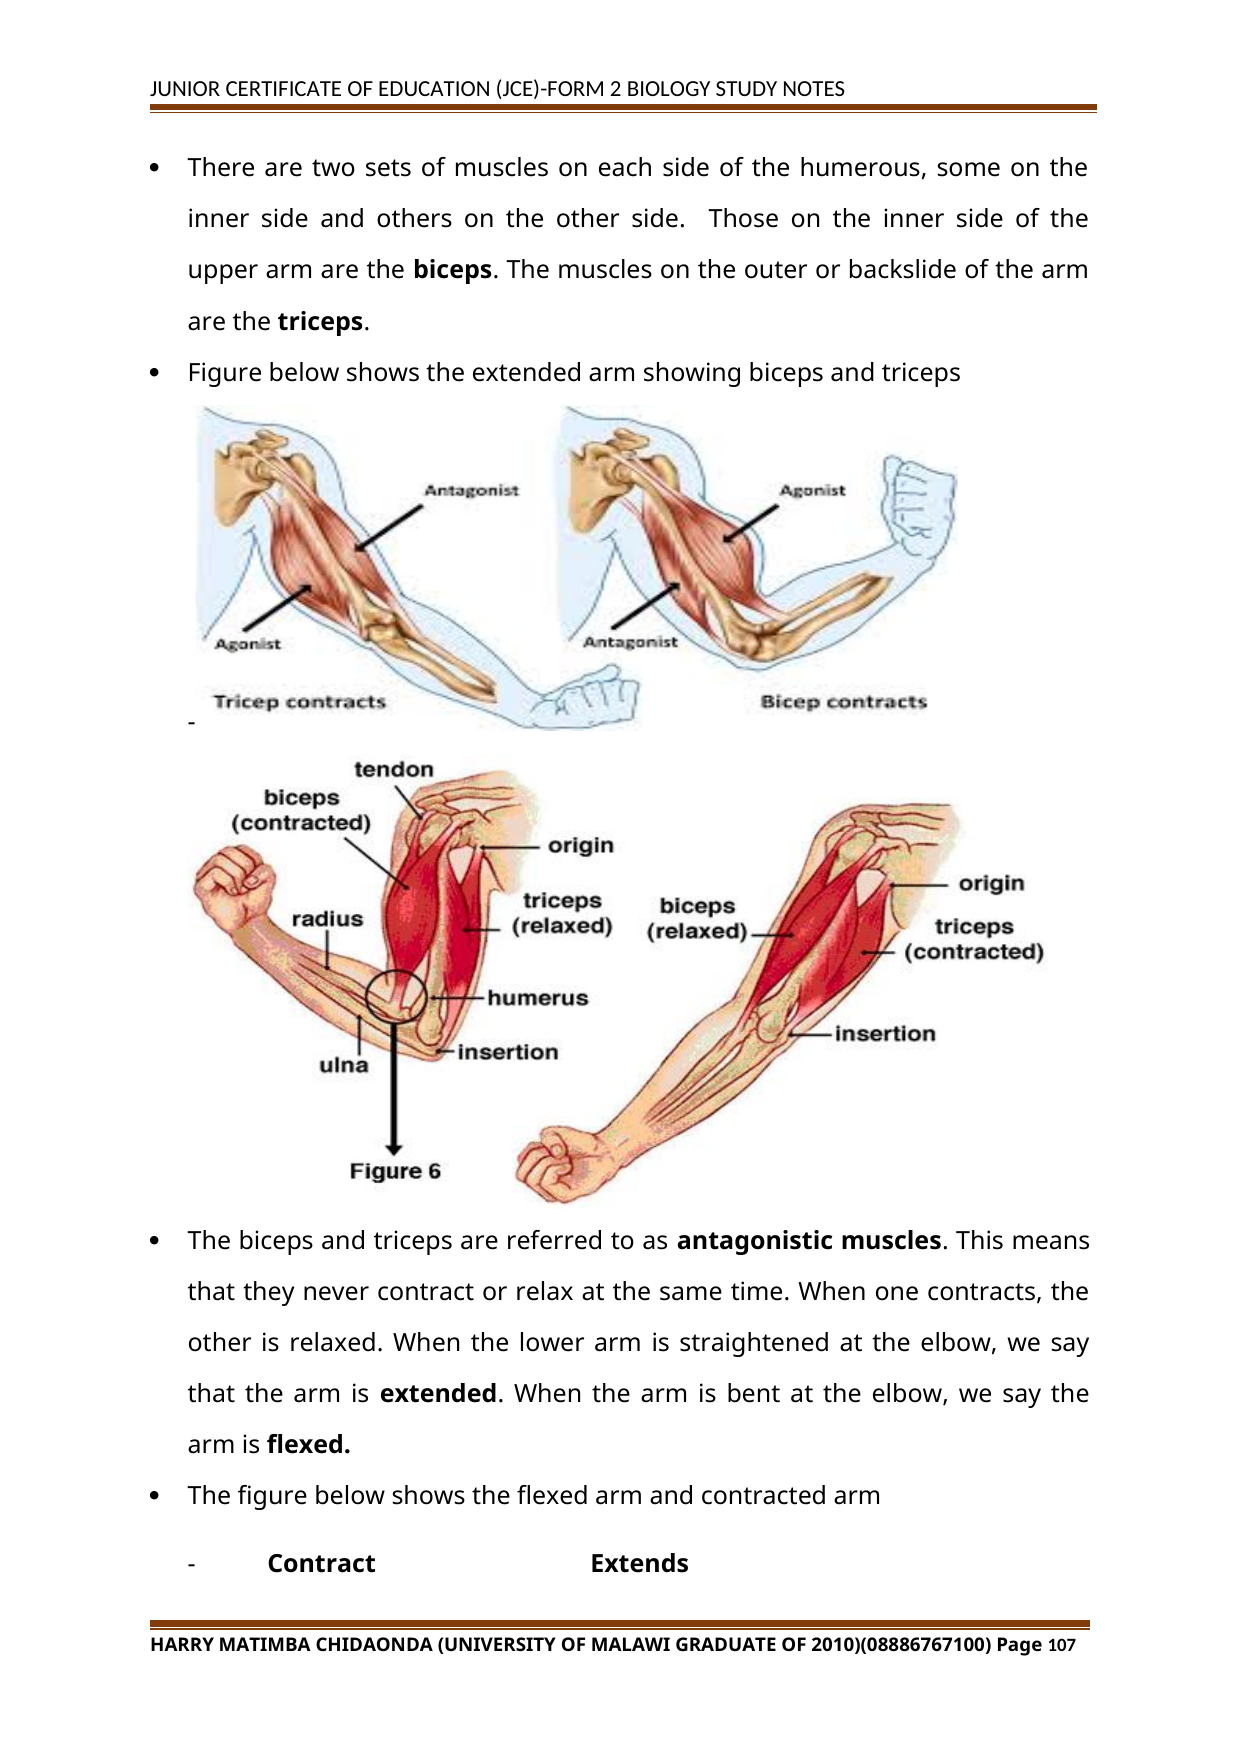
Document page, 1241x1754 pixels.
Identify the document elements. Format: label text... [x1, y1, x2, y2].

list The biceps and triceps are referred to as antagonistic muscles. This means that they never contract or relax at the same time. When one contracts, the other is relaxed. When the lower arm is straightened at the elbow, we say that the arm is extended. When the arm is bent at the elbow, we say the arm is flexed. [150, 1223, 1090, 1461]
picture [187, 754, 1048, 1209]
list Figure below shows the extended arm showing biceps and triceps [150, 354, 1090, 388]
picture [195, 405, 958, 731]
list There are two sets of muscles on each side of the humerous, some on the inner side and others on the other side. Those on the inner side of the upper arm are the biceps. The muscles on the outer or backslide of the arm are the triceps. [150, 150, 1090, 337]
list The figure below shows the flexed arm and contracted arm [150, 1478, 1090, 1512]
text - Contract Extends [187, 1546, 1090, 1580]
